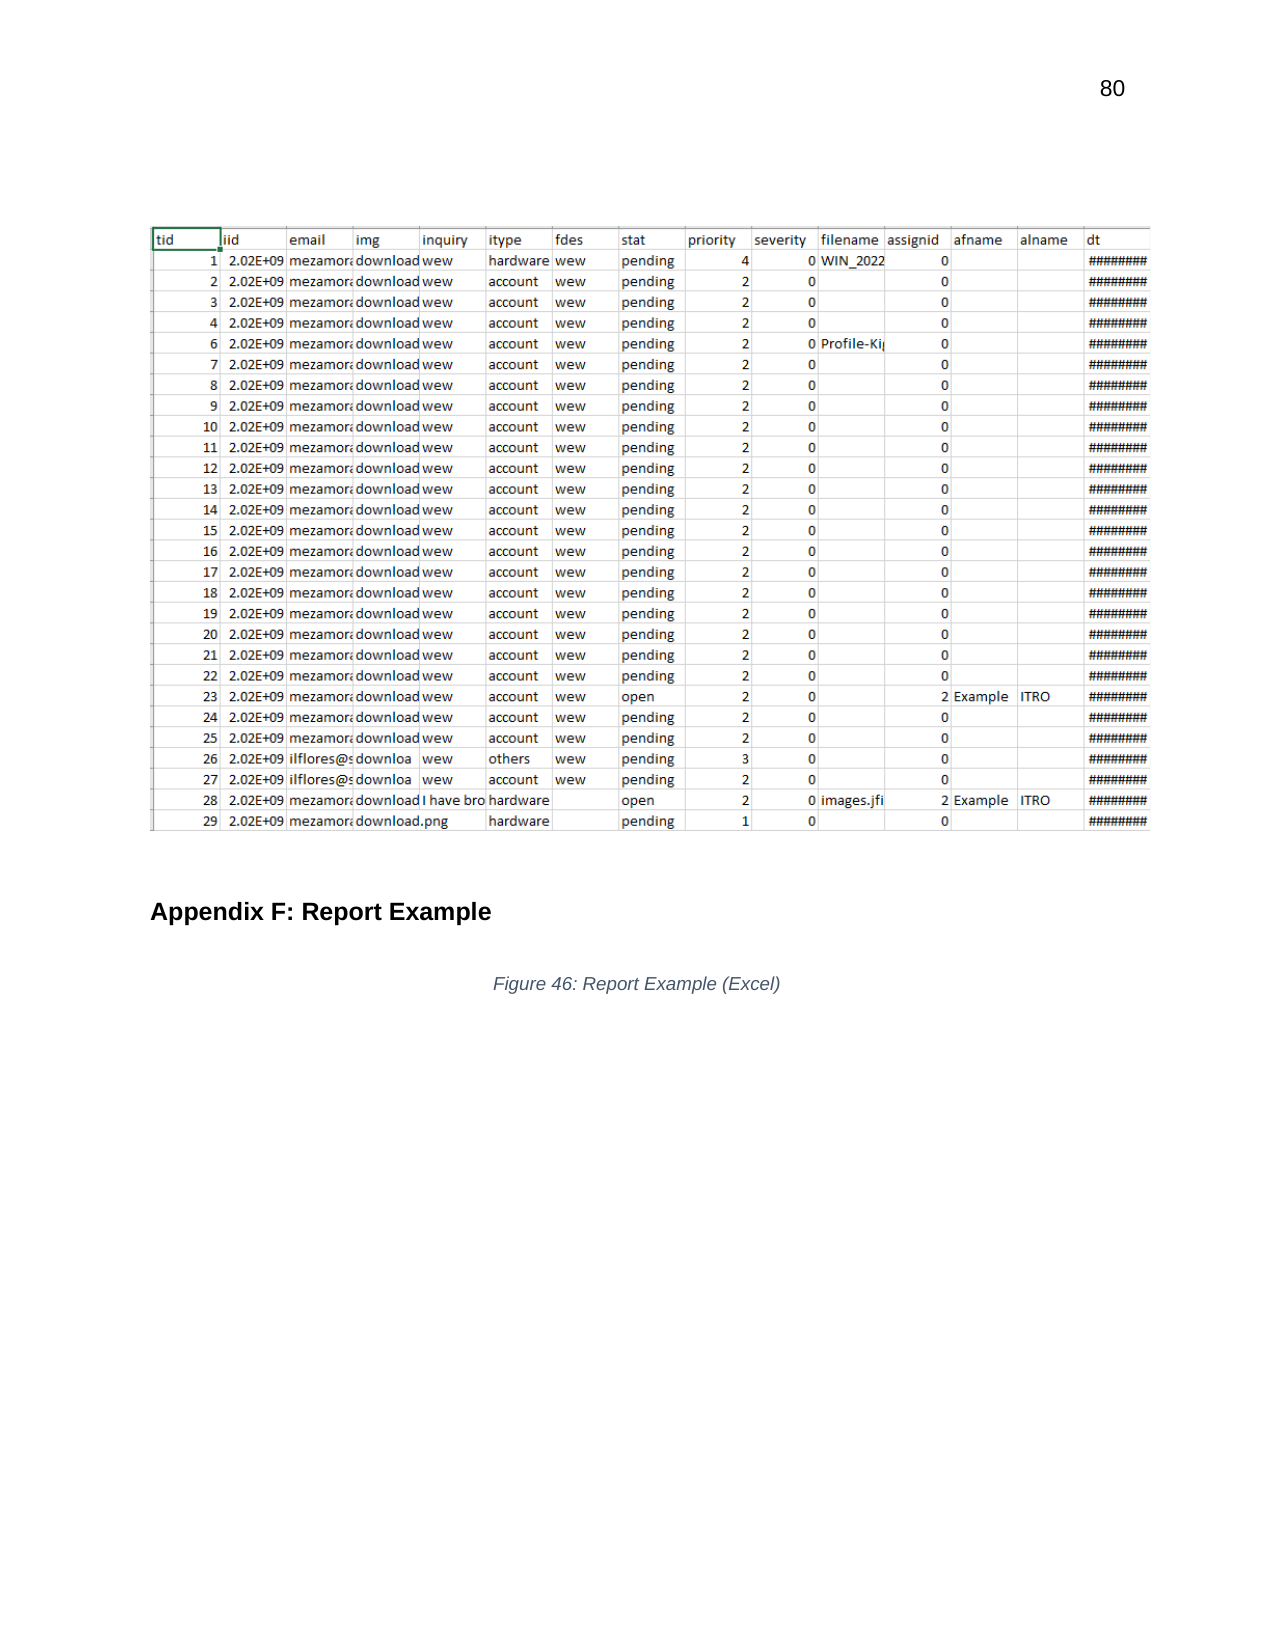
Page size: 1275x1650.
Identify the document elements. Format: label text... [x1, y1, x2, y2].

picture [150, 226, 1150, 831]
subtitle Appendix F: Report Example [150, 897, 1125, 926]
text Figure 46: Report Example (Excel) [150, 973, 1125, 995]
